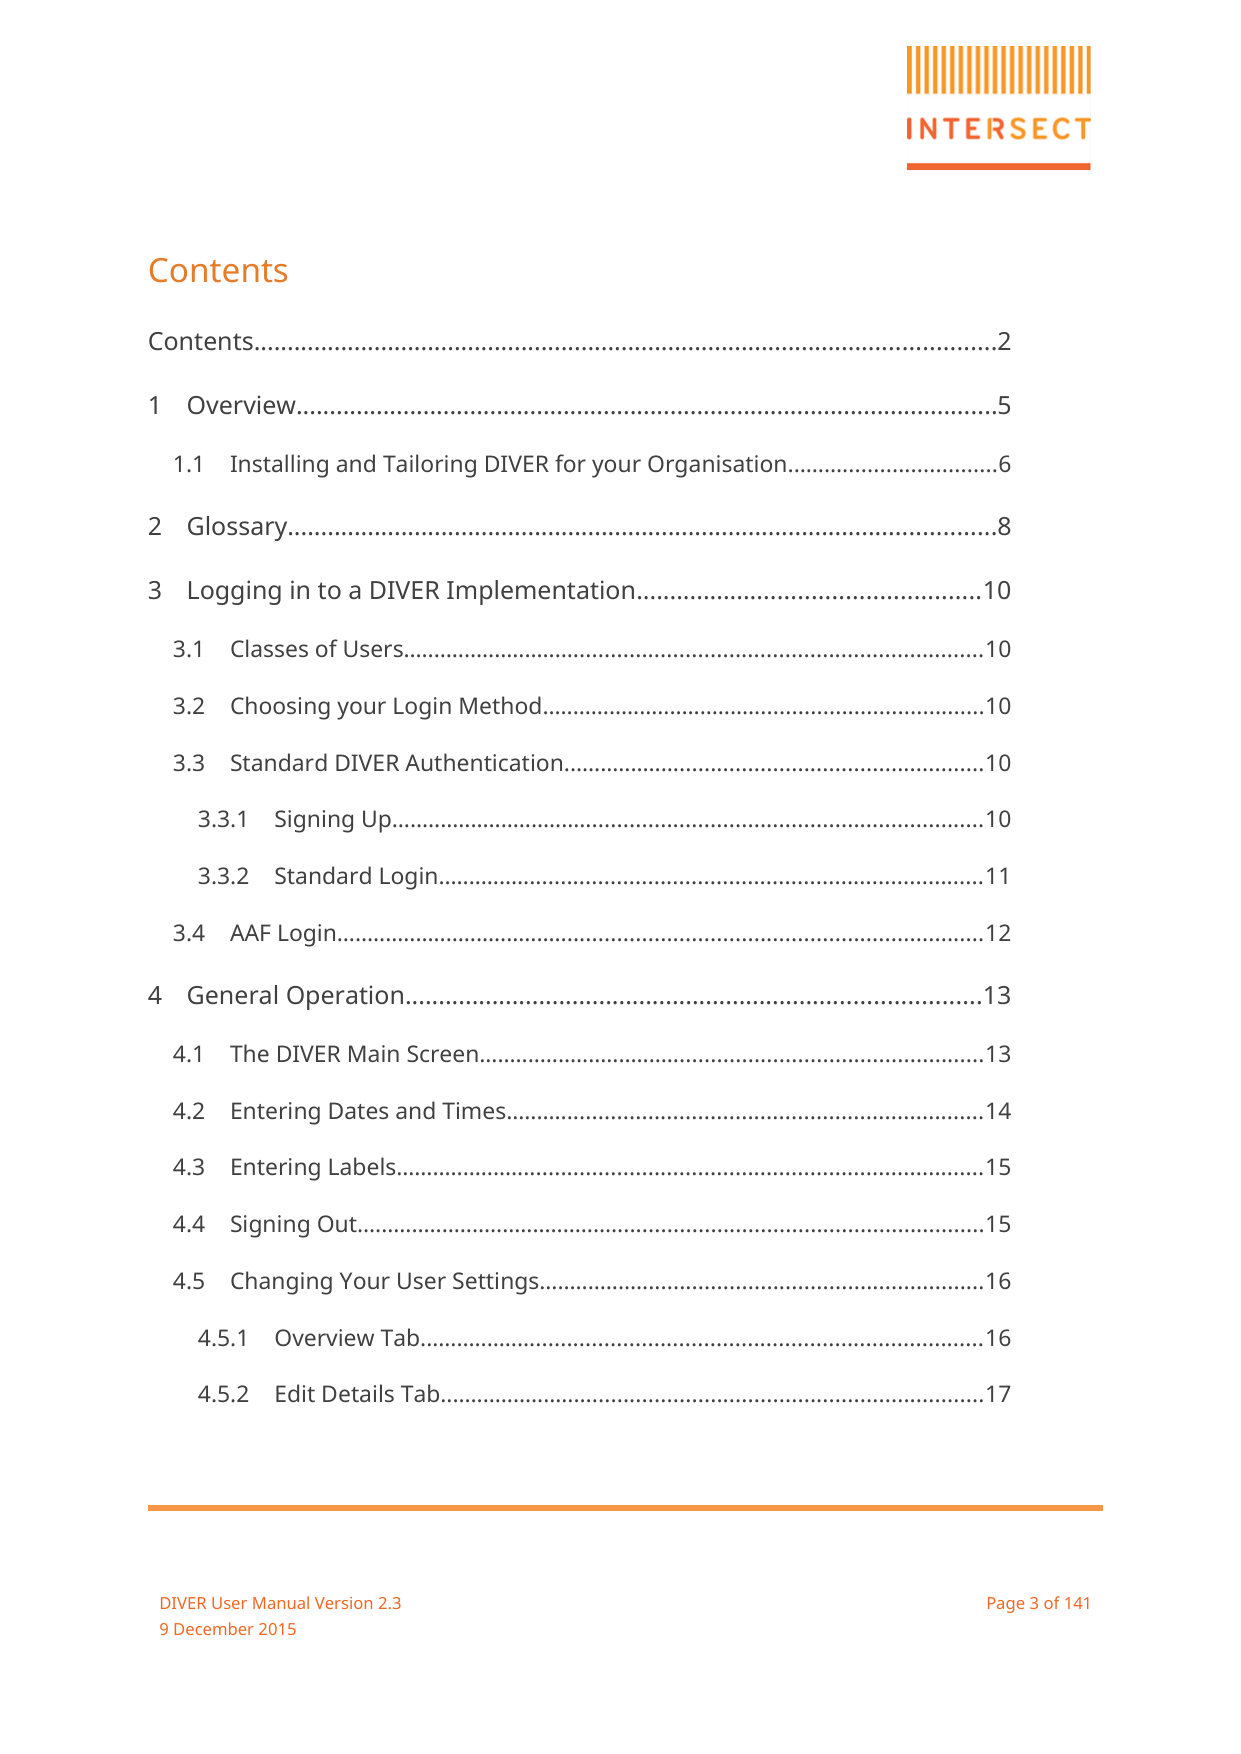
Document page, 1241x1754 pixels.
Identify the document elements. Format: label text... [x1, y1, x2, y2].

text 4.4 Signing Out 15 [173, 1208, 1092, 1239]
subtitle Contents [148, 247, 1092, 292]
text 3.1 Classes of Users 10 [173, 633, 1092, 664]
text 4 General Operation 13 [148, 978, 1092, 1012]
text 3.3.1 Signing Up 10 [198, 803, 1092, 834]
text 1 Overview 5 [148, 388, 1092, 422]
text 4.3 Entering Labels 15 [173, 1151, 1092, 1183]
text 4.5 Changing Your User Settings 16 [173, 1265, 1092, 1296]
text 3.2 Choosing your Login Method 10 [173, 690, 1092, 721]
text 4.5.1 Overview Tab 16 [198, 1322, 1092, 1353]
text 4.2 Entering Dates and Times 14 [173, 1094, 1092, 1126]
text 4.5.2 Edit Details Tab 17 [198, 1378, 1092, 1410]
text 2 Glossary 8 [148, 509, 1092, 543]
text 1.1 Installing and Tailoring DIVER for your Organisation 6 [173, 448, 1092, 479]
text 3.4 AAF Login 12 [173, 917, 1092, 948]
text 4.1 The DIVER Main Screen 13 [173, 1038, 1092, 1069]
picture [905, 44, 1093, 172]
text Contents 2 [148, 324, 1092, 358]
text 3.3 Standard DIVER Authentication 10 [173, 747, 1092, 778]
text 3.3.2 Standard Login 11 [198, 860, 1092, 891]
text 3 Logging in to a DIVER Implementation 10 [148, 573, 1092, 607]
